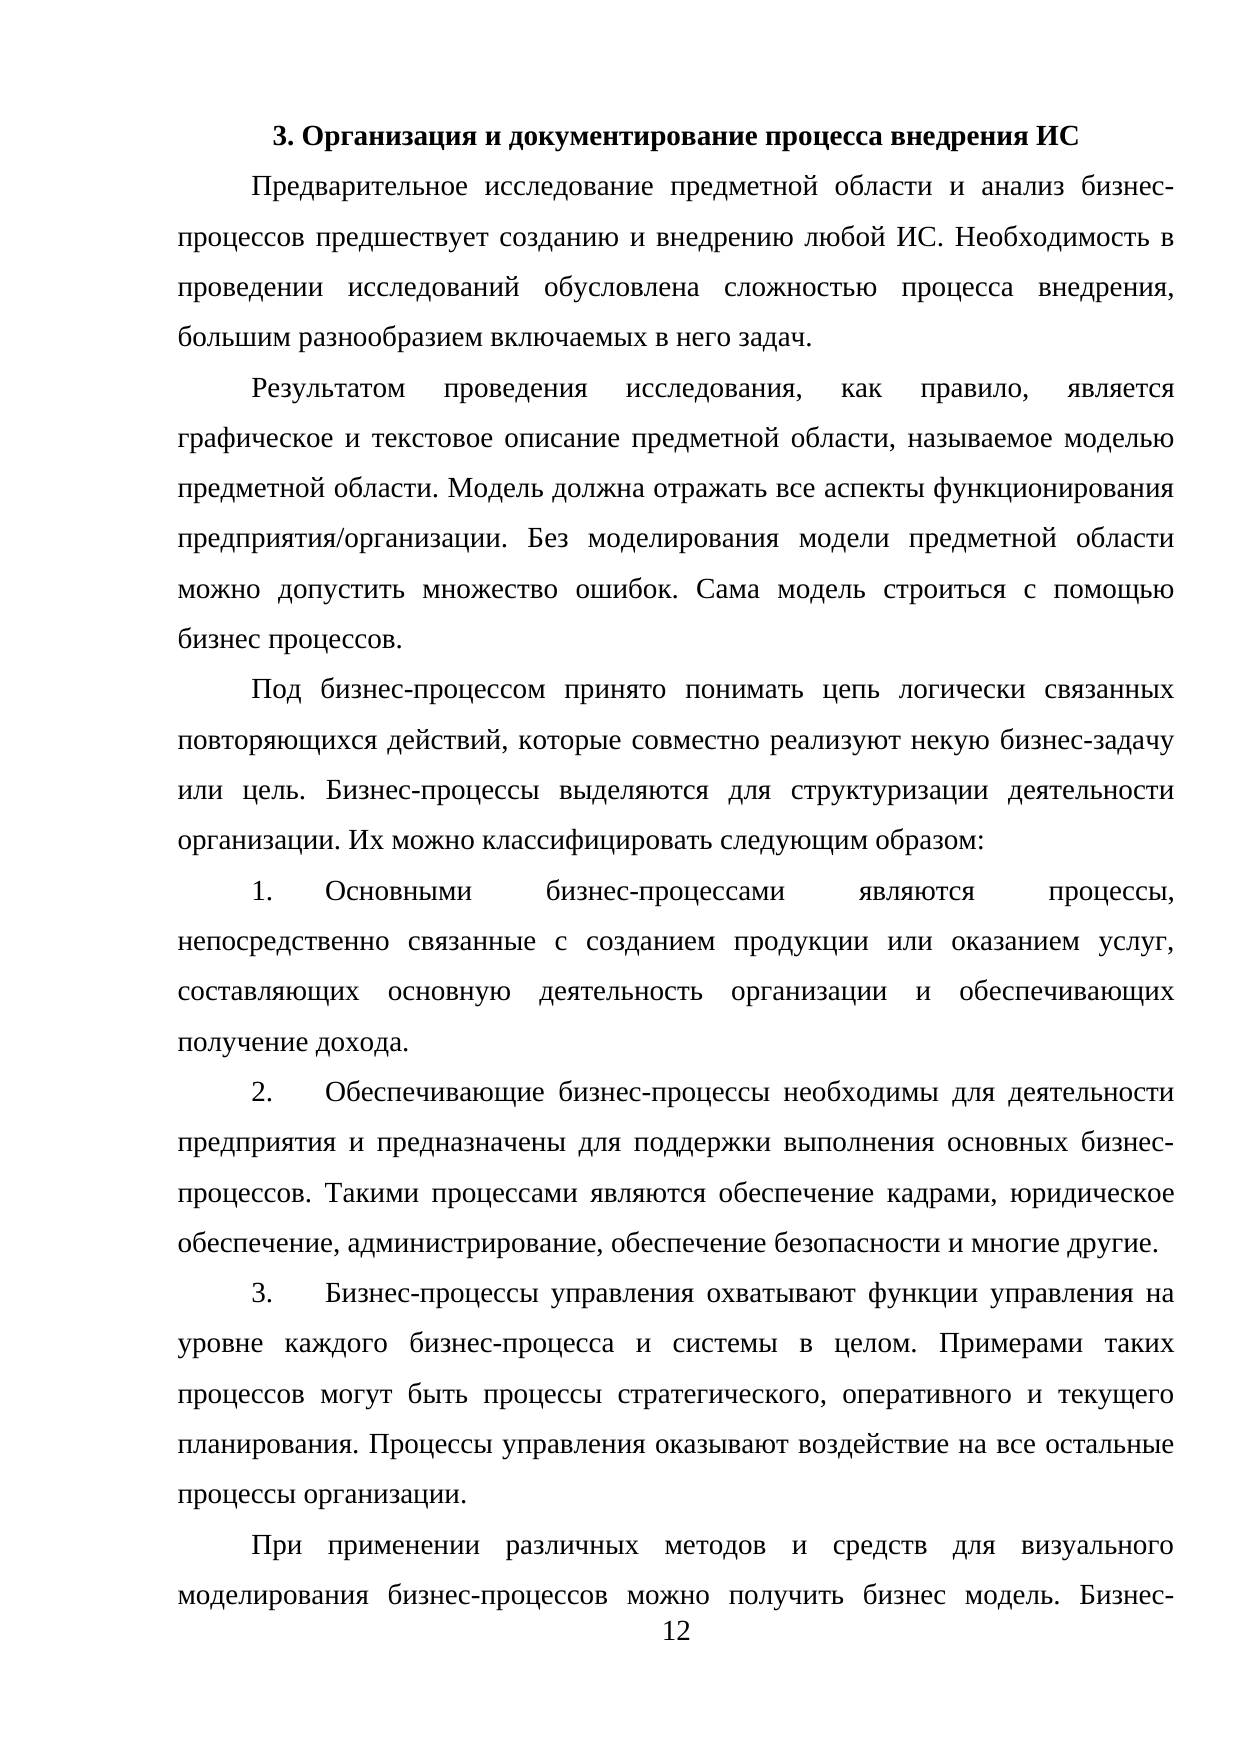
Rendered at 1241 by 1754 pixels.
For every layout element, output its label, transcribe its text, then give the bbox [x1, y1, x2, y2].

text Под бизнес-процессом принято понимать цепь логически связанных повторяющихся действий, которые совместно реализуют некую бизнес-задачу или цель. Бизнес-процессы выделяются для структуризации деятельности организации. Их можно классифицировать следующим образом: [177, 672, 1175, 856]
text Результатом проведения исследования, как правило, является графическое и текстовое описание предметной области, называемое моделью предметной области. Модель должна отражать все аспекты функционирования предприятия/организации. Без моделирования модели предметной области можно допустить множество ошибок. Сама модель строиться с помощью бизнес процессов. [177, 370, 1175, 655]
list Обеспечивающие бизнес-процессы необходимы для деятельности предприятия и предназначены для поддержки выполнения основных бизнес-процессов. Такими процессами являются обеспечение кадрами, юридическое обеспечение, администрирование, обеспечение безопасности и многие другие. [177, 1074, 1175, 1258]
list Бизнес-процессы управления охватывают функции управления на уровне каждого бизнес-процесса и системы в целом. Примерами таких процессов могут быть процессы стратегического, оперативного и текущего планирования. Процессы управления оказывают воздействие на все остальные процессы организации. [177, 1275, 1175, 1510]
text Предварительное исследование предметной области и анализ бизнес-процессов предшествует созданию и внедрению любой ИС. Необходимость в проведении исследований обусловлена сложностью процесса внедрения, большим разнообразием включаемых в него задач. [177, 168, 1175, 353]
subtitle 3. Организация и документирование процесса внедрения ИС [177, 118, 1175, 152]
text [177, 1527, 1175, 1611]
list Основными бизнес-процессами являются процессы, непосредственно связанные с созданием продукции или оказанием услуг, составляющих основную деятельность организации и обеспечивающих получение дохода. [177, 873, 1175, 1057]
